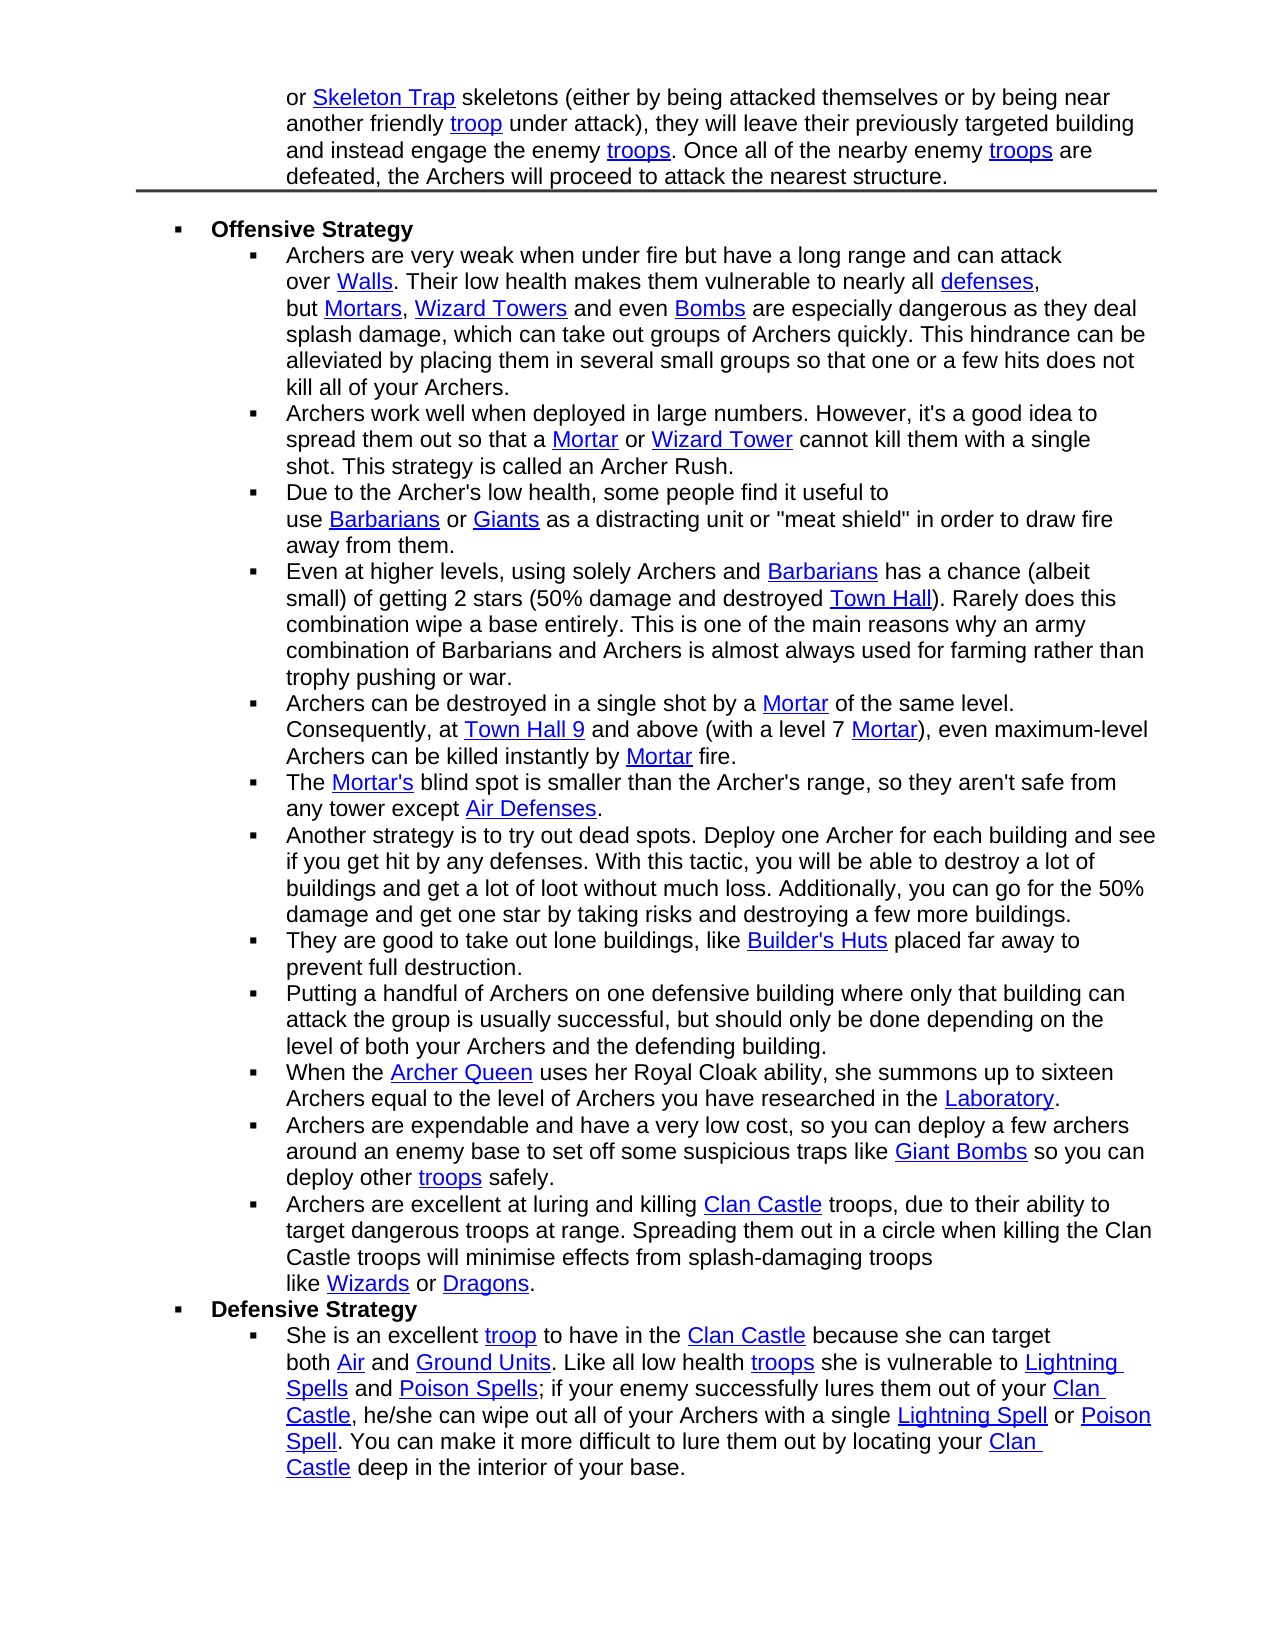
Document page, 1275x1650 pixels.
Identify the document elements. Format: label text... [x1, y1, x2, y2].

list Even at higher levels, using solely Archers and Barbarians has a chance (albeit small) of getting 2 stars (50% damage and destroyed Town Hall). Rarely does this combination wipe a base entirely. This is one of the main reasons why an army combination of Barbarians and Archers is almost always used for farming rather than trophy pushing or war. [248, 558, 1157, 690]
list Archers are very weak when under fire but have a long range and can attack over Walls. Their low health makes them vulnerable to nearly all defenses, but Mortars, Wizard Towers and even Bombs are especially dangerous as they deal splash damage, which can take out groups of Archers quickly. This hindrance can be alleviated by placing them in several small groups so that one or a few hits does not kill all of your Archers. [248, 242, 1157, 400]
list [248, 84, 1157, 189]
list The Mortar's blind spot is smaller than the Archer's range, so they aren't safe from any tower except Air Defenses. [248, 769, 1157, 822]
list Archers are expendable and have a very low cost, so you can deploy a few archers around an enemy base to set off some suspicious traps like Giant Bombs so you can deploy other troops safely. [248, 1112, 1157, 1191]
list Defensive Strategy [173, 1296, 1157, 1322]
list Another strategy is to try out dead spots. Deploy one Archer for each building and see if you get hit by any defenses. With this tactic, you will be able to destroy a lot of buildings and get a lot of loot without much loss. Additionally, you can go for the 50% damage and get one star by taking risks and destroying a few more buildings. [248, 822, 1157, 927]
list They are good to take out lone buildings, like Builder's Huts placed far away to prevent full destruction. [248, 927, 1157, 980]
list When the Archer Queen uses her Royal Cloak ability, she summons up to sixteen Archers equal to the level of Archers you have researched in the Laboratory. [248, 1059, 1157, 1112]
list Due to the Archer's low health, some people find it useful to use Barbarians or Giants as a distracting unit or "meat shield" in order to draw fire away from them. [248, 479, 1157, 558]
list Archers work well when deployed in large numbers. However, it's a good idea to spread them out so that a Mortar or Wizard Tower cannot kill them with a single shot. This strategy is called an Archer Rush. [248, 400, 1157, 479]
list Offensive Strategy [173, 216, 1157, 242]
list Archers are excellent at luring and killing Clan Castle troops, due to their ability to target dangerous troops at range. Spreading them out in a circle when killing the Clan Castle troops will minimise effects from splash-damaging troops like Wizards or Dragons. [248, 1191, 1157, 1296]
list She is an excellent troop to have in the Clan Castle because she can target both Air and Ground Units. Like all low health troops she is vulnerable to Lightning Spells and Poison Spells; if your enemy successfully lures them out of your Clan Castle, he/she can wipe out all of your Archers with a single Lightning Spell or Poison Spell. You can make it more difficult to lure them out by locating your Clan Castle deep in the interior of your base. [248, 1322, 1157, 1481]
list Putting a handful of Archers on one defensive building where only that building can attack the group is usually successful, but should only be done depending on the level of both your Archers and the defending building. [248, 980, 1157, 1059]
list Archers can be destroyed in a single shot by a Mortar of the same level. Consequently, at Town Hall 9 and above (with a level 7 Mortar), even maximum-level Archers can be killed instantly by Mortar fire. [248, 690, 1157, 769]
